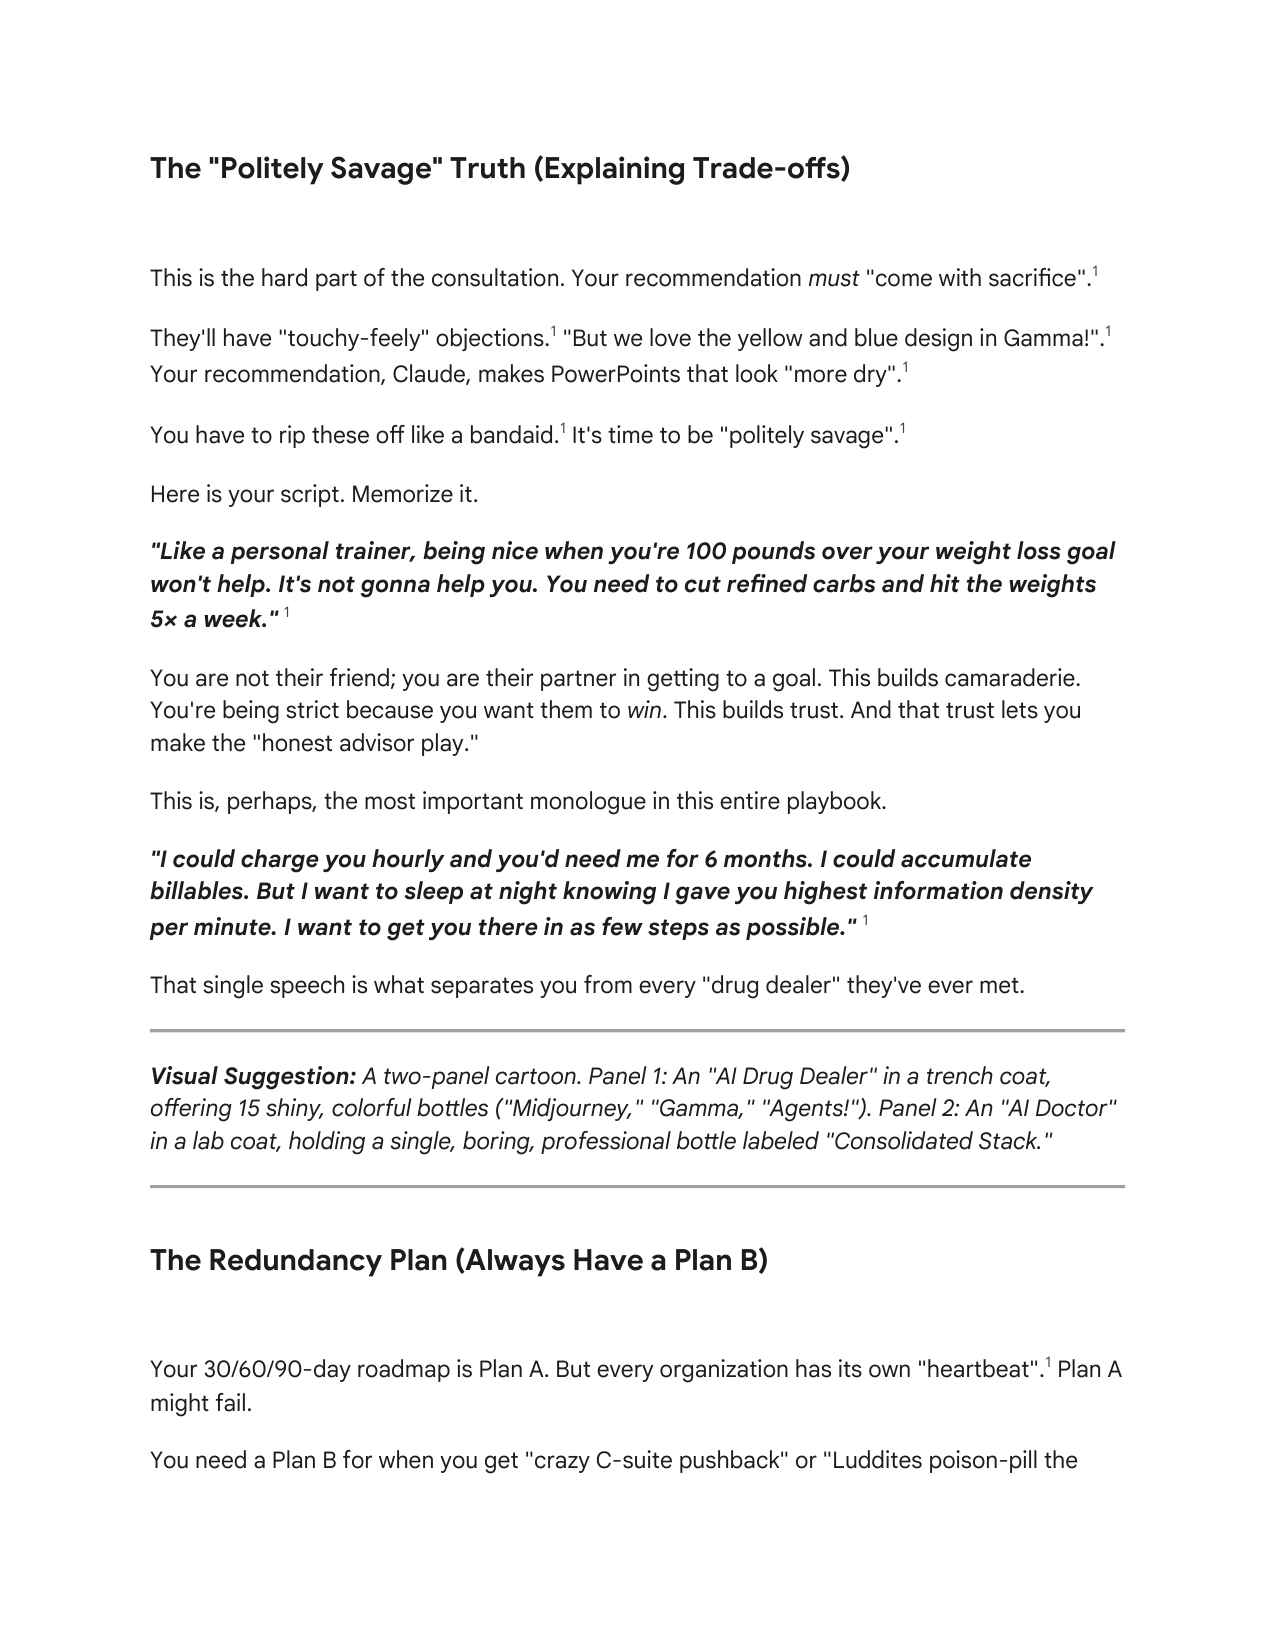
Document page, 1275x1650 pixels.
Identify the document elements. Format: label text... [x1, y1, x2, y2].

text You have to rip these off like a bandaid.1 It's time to be "politely savage".1 [150, 419, 1125, 450]
subtitle The Redundancy Plan (Always Have a Plan B) [150, 1242, 1125, 1278]
text You are not their friend; you are their partner in getting to a goal. This builds camaraderie. You're being strict because you want them to win. This builds trust. And that trust lets you make the "honest advisor play." [150, 664, 1125, 758]
text Visual Suggestion: A two-panel cartoon. Panel 1: An "AI Drug Dealer" in a trench coat, offering 15 shiny, colorful bottles ("Midjourney," "Gamma," "Agents!"). Panel 2: An "AI Doctor" in a lab coat, holding a single, boring, professional bottle labeled "Consolidated Stack." [150, 1033, 1125, 1156]
text "I could charge you hourly and you'd need me for 6 months. I could accumulate billables. But I want to sleep at night knowing I gave you highest information density per minute. I want to get you there in as few steps as possible." 1 [150, 845, 1125, 942]
text They'll have "touchy-feely" objections.1 "But we love the yellow and blue design in Gamma!".1 Your recommendation, Claude, makes PowerPoints that look "more dry".1 [150, 323, 1125, 390]
text "Like a personal trainer, being nice when you're 100 pounds over your weight loss goal won't help. It's not gonna help you. You need to cut refined carbs and hit the weights 5× a week." 1 [150, 537, 1125, 635]
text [150, 1447, 1125, 1476]
subtitle The "Politely Savage" Truth (Explaining Trade-offs) [150, 150, 1125, 187]
text Here is your script. Memorize it. [150, 480, 1125, 508]
text Your 30/60/90-day roadmap is Plan A. But every organization has its own "heartbeat".1 Plan A might fail. [150, 1354, 1125, 1418]
text That single speech is what separates you from every "drug dealer" they've ever met. [150, 971, 1125, 1000]
text This is, perhaps, the most important monologue in this entire playbook. [150, 787, 1125, 816]
text This is the hard part of the consultation. Your recommendation must "come with sacrifice".1 [150, 262, 1125, 293]
